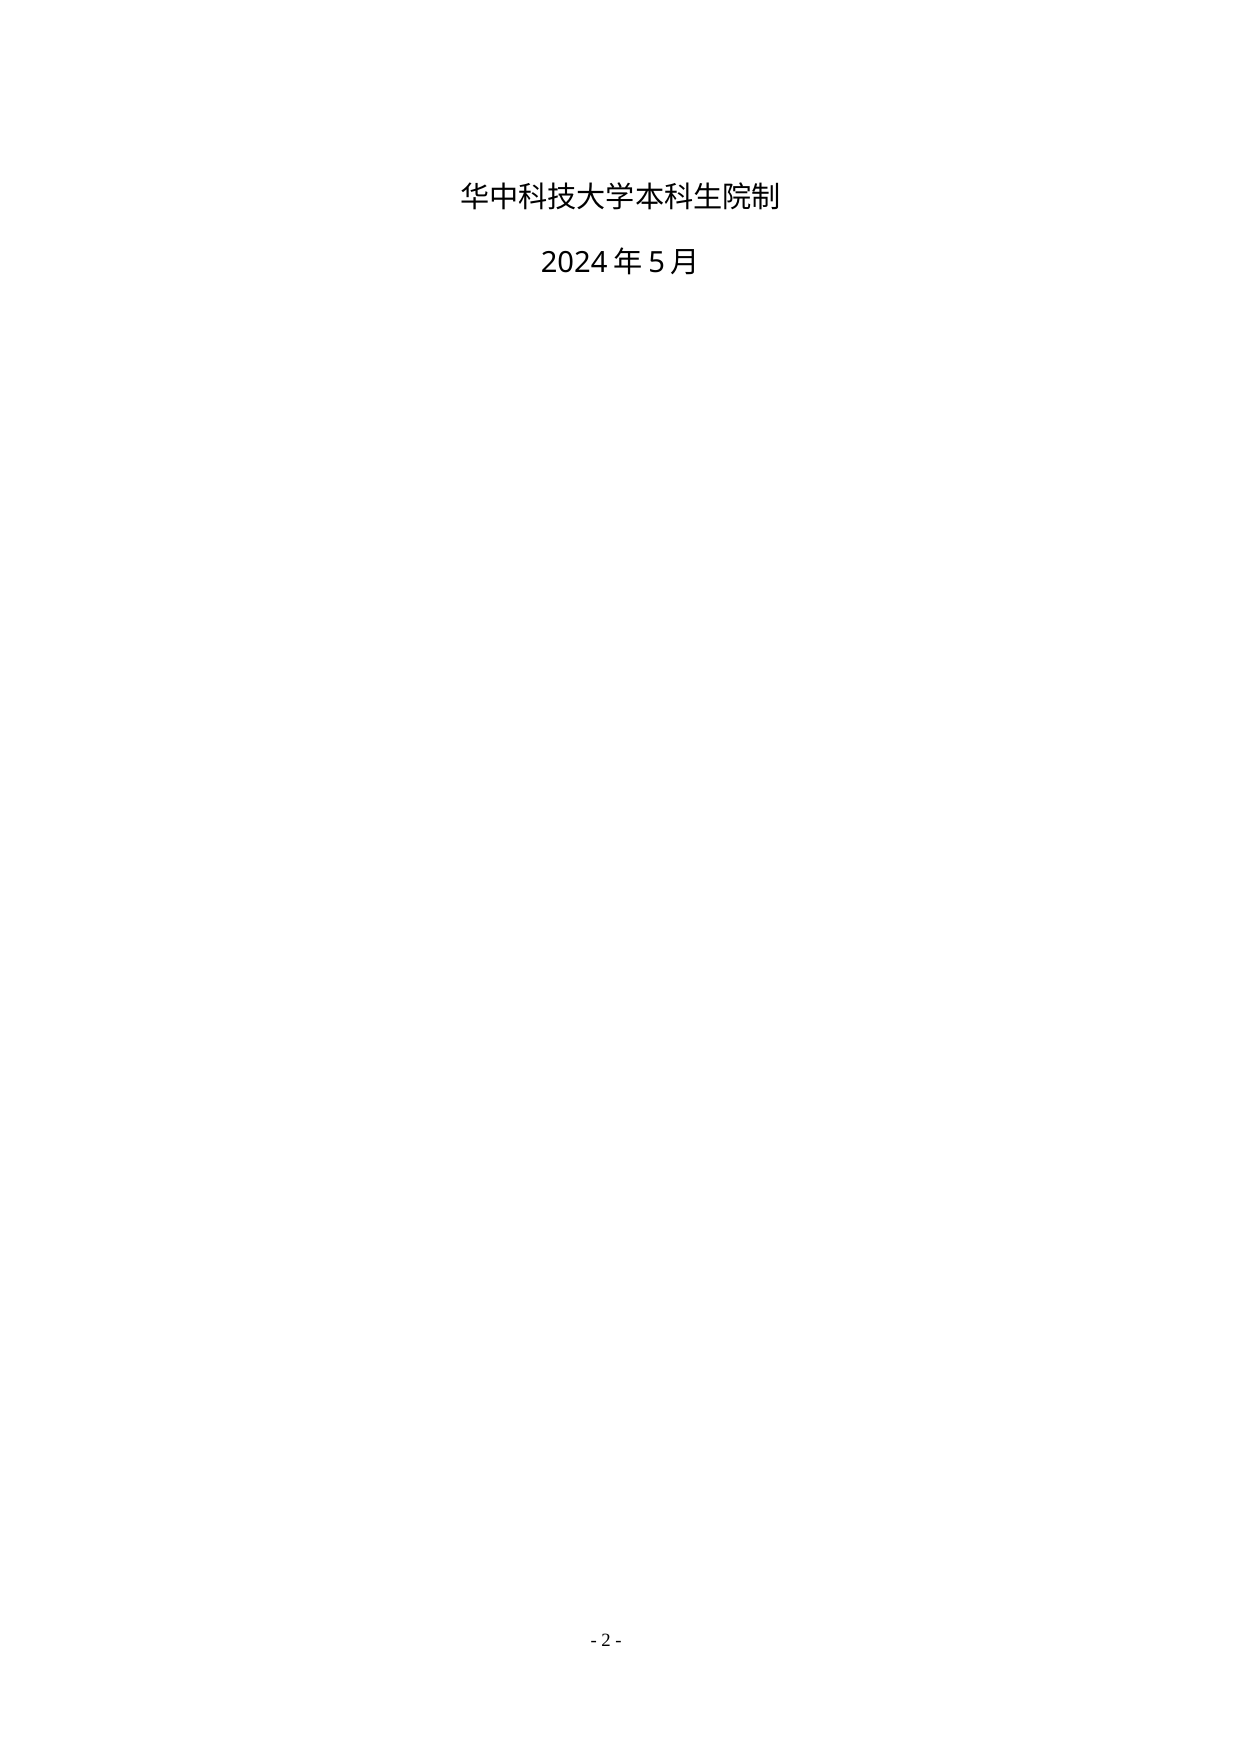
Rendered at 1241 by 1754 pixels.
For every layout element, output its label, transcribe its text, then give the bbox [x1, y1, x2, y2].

text 华中科技大学本科生院制 [187, 162, 1053, 227]
text 2024年5月 [187, 227, 1053, 292]
